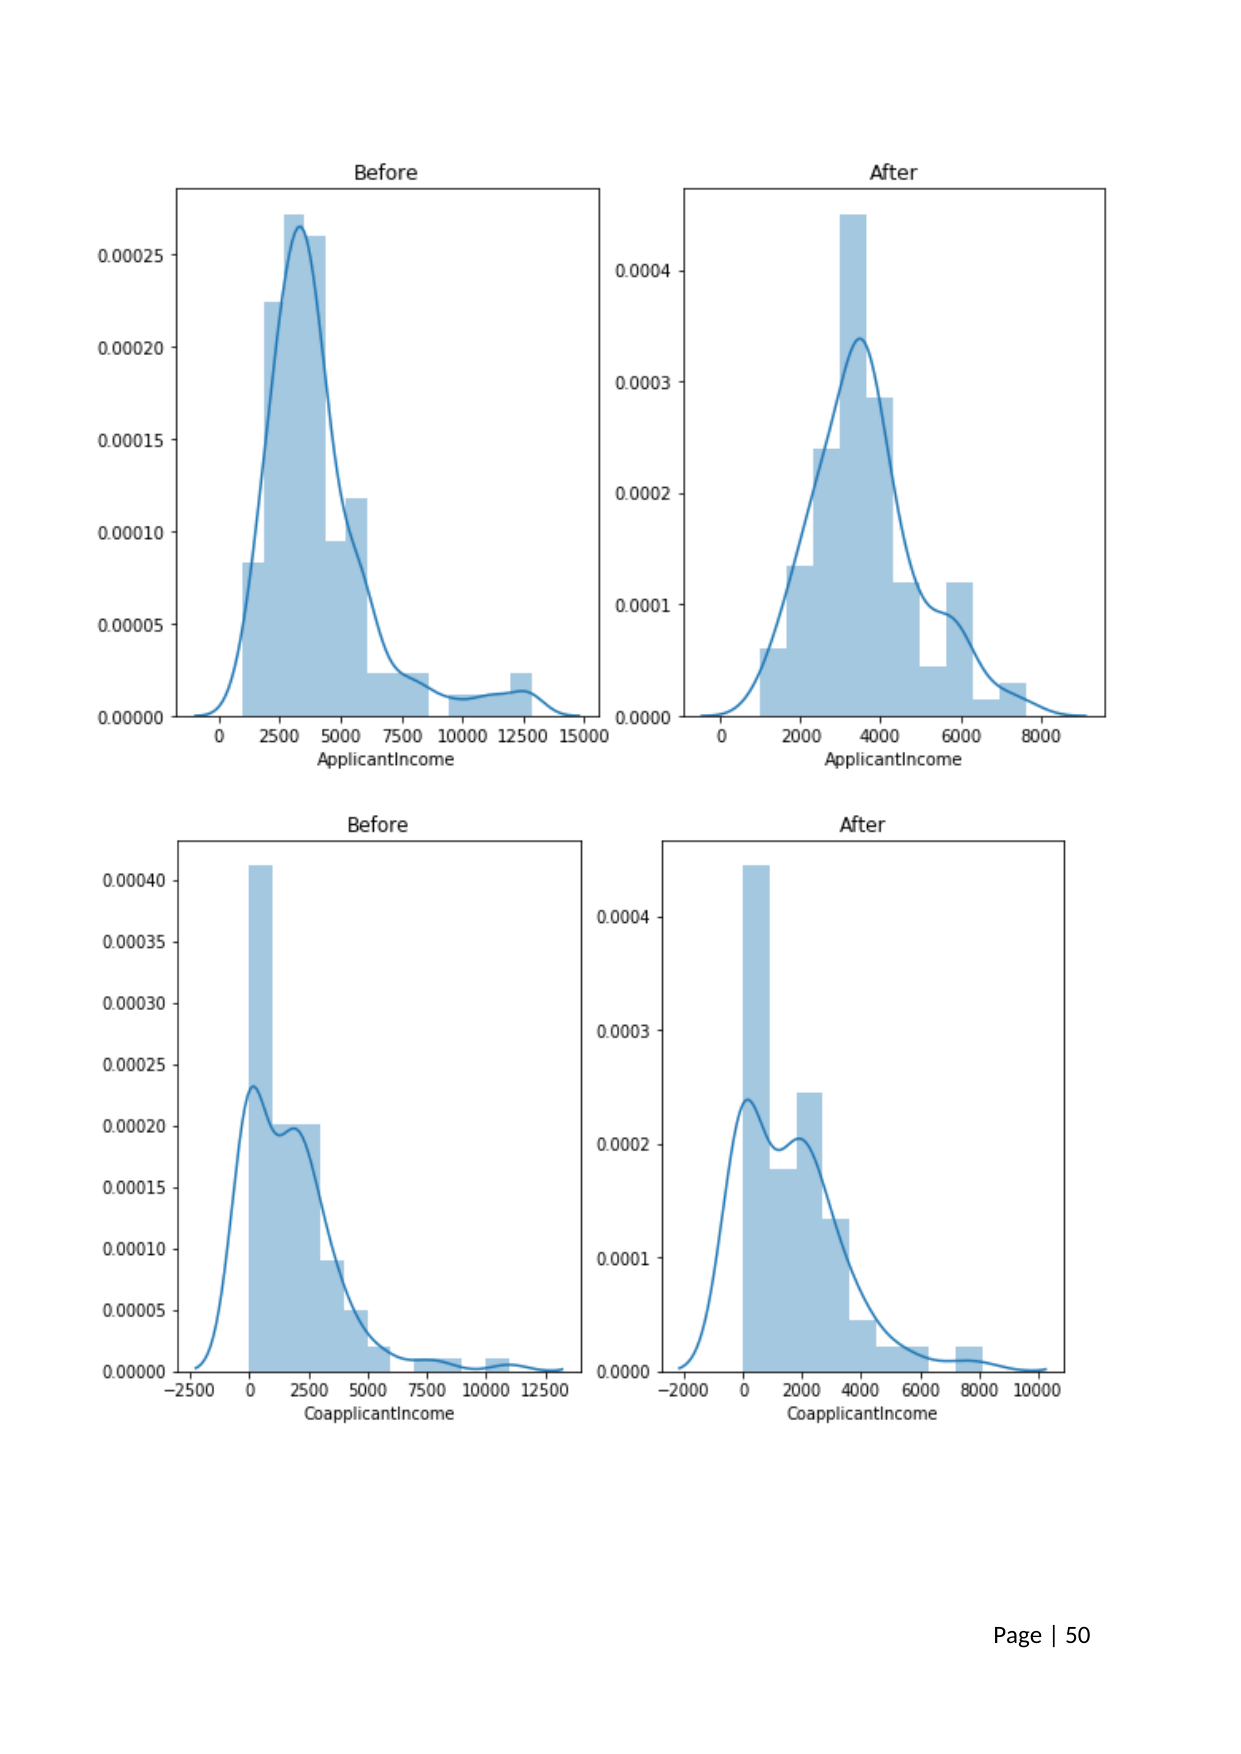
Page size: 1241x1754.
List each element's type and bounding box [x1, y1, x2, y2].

picture [91, 805, 1078, 1429]
picture [91, 150, 1116, 786]
